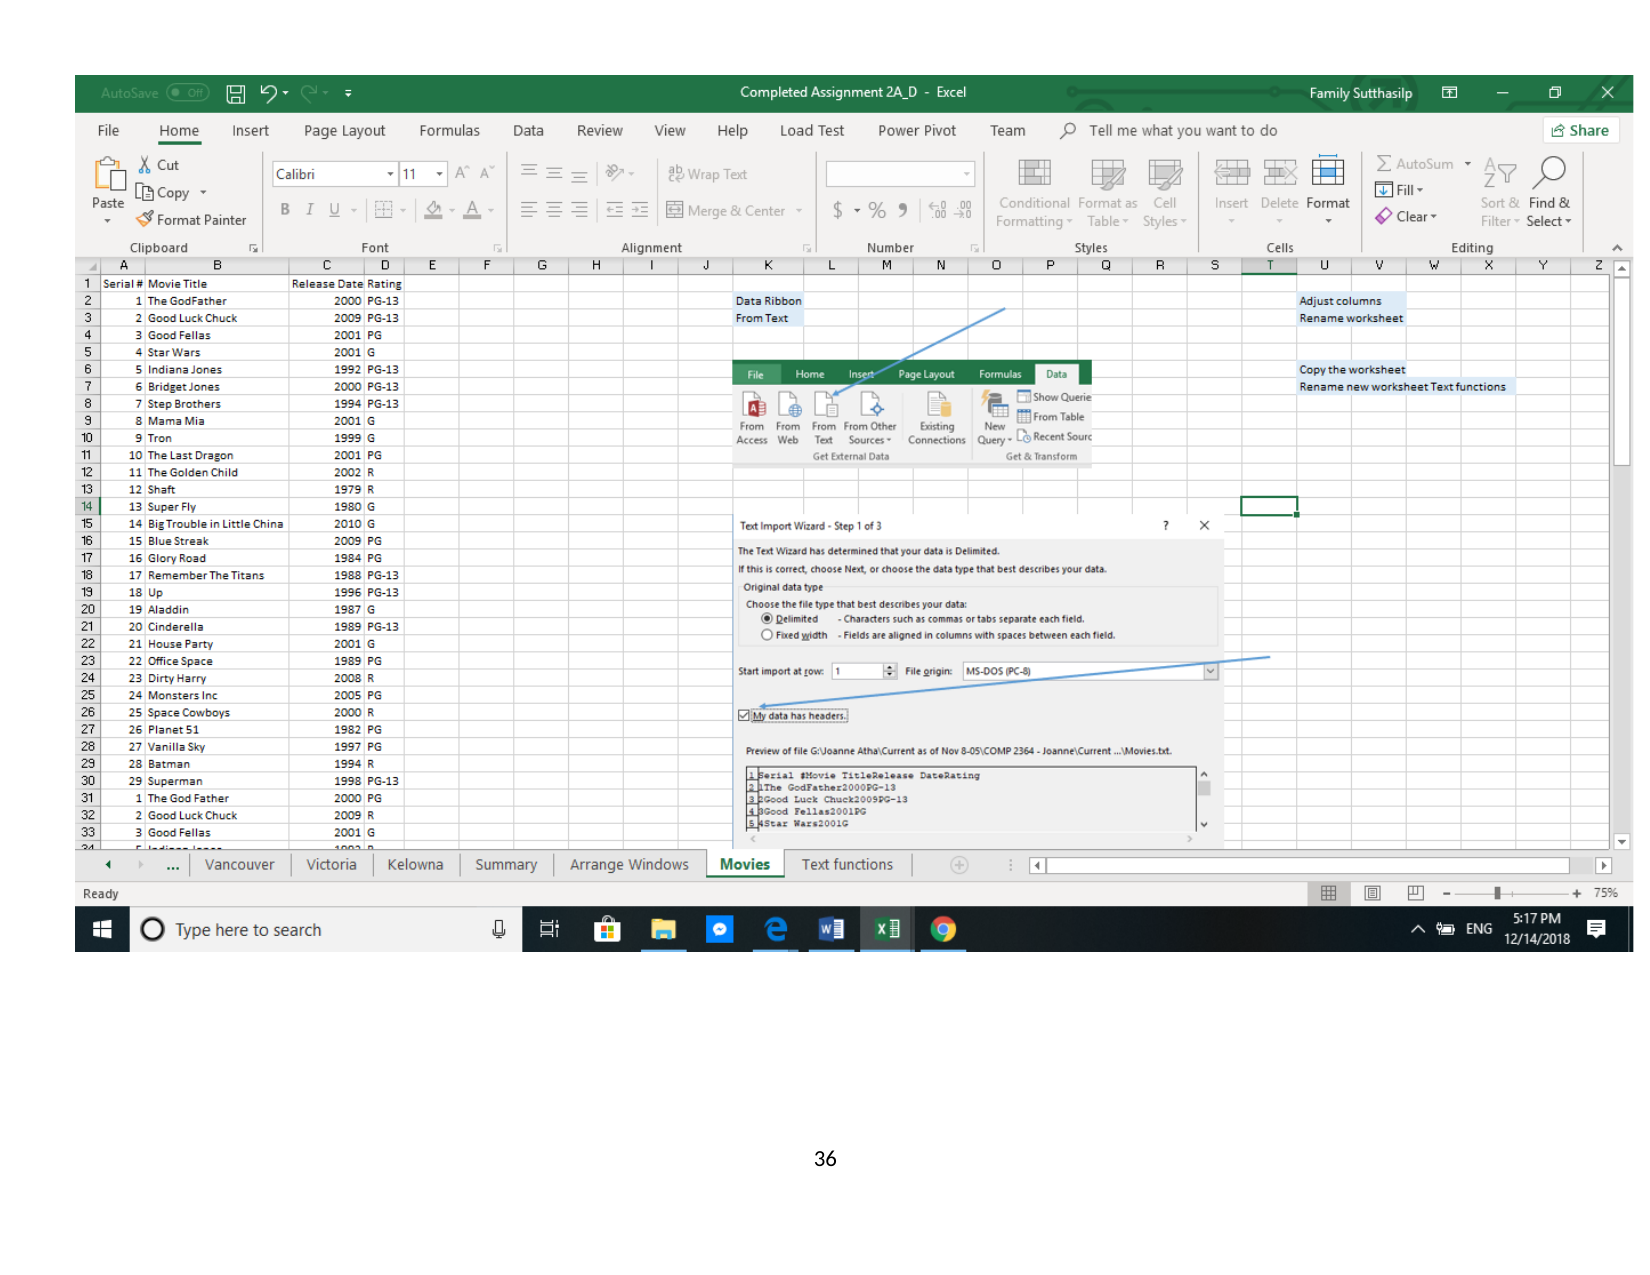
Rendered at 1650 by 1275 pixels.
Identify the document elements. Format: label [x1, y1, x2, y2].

picture [75, 75, 1634, 952]
